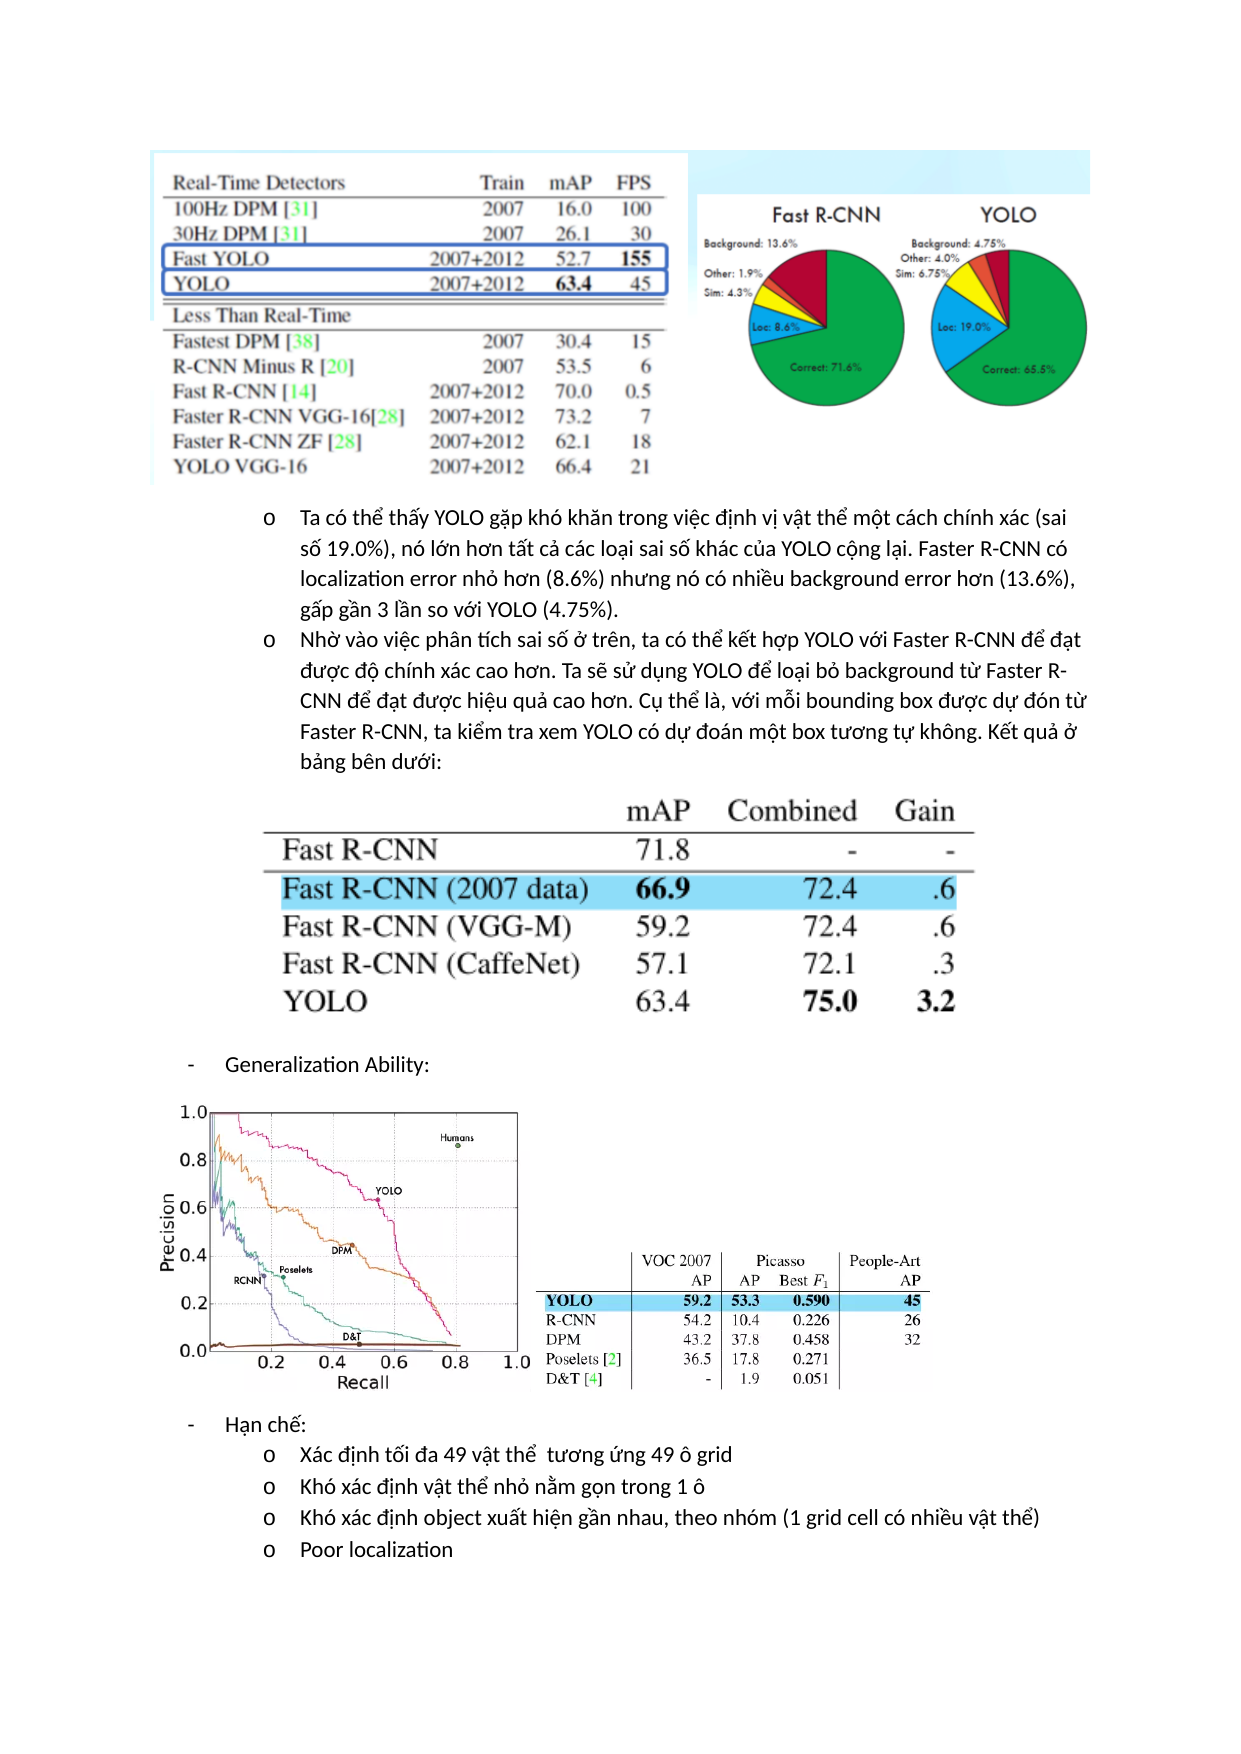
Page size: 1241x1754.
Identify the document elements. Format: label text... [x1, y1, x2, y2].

picture [150, 1097, 942, 1392]
list Hạn chế: [187, 1410, 1090, 1438]
list Poor localization [262, 1535, 1090, 1564]
list Generalization Ability: [187, 1050, 1090, 1078]
list Xác định tối đa 49 vật thể tương ứng 49 ô grid [262, 1440, 1090, 1469]
list Khó xác định object xuất hiện gần nhau, theo nhóm (1 grid cell có nhiều vật thể) [262, 1503, 1090, 1532]
picture [258, 793, 982, 1032]
list Nhờ vào việc phân tích sai số ở trên, ta có thể kết hợp YOLO với Faster R-CNN để đạt được độ chính xác cao hơn. Ta sẽ sử dụng YOLO để loại bỏ background từ Faster R-CNN để đạt được hiệu quả cao hơn. Cụ thể là, với mỗi bounding box được dự đón từ Faster R-CNN, ta kiểm tra xem YOLO có dự đoán một box tương tự không. Kết quả ở bảng bên dưới: [262, 625, 1090, 775]
list Ta có thể thấy YOLO gặp khó khăn trong việc định vị vật thể một cách chính xác (sai số 19.0%), nó lớn hơn tất cả các loại sai số khác của YOLO cộng lại. Faster R-CNN có localization error nhỏ hơn (8.6%) nhưng nó có nhiều background error hơn (13.6%), gấp gần 3 lần so với YOLO (4.75%). [262, 503, 1090, 623]
list Khó xác định vật thể nhỏ nằm gọn trong 1 ô [262, 1472, 1090, 1501]
picture [150, 150, 1091, 485]
